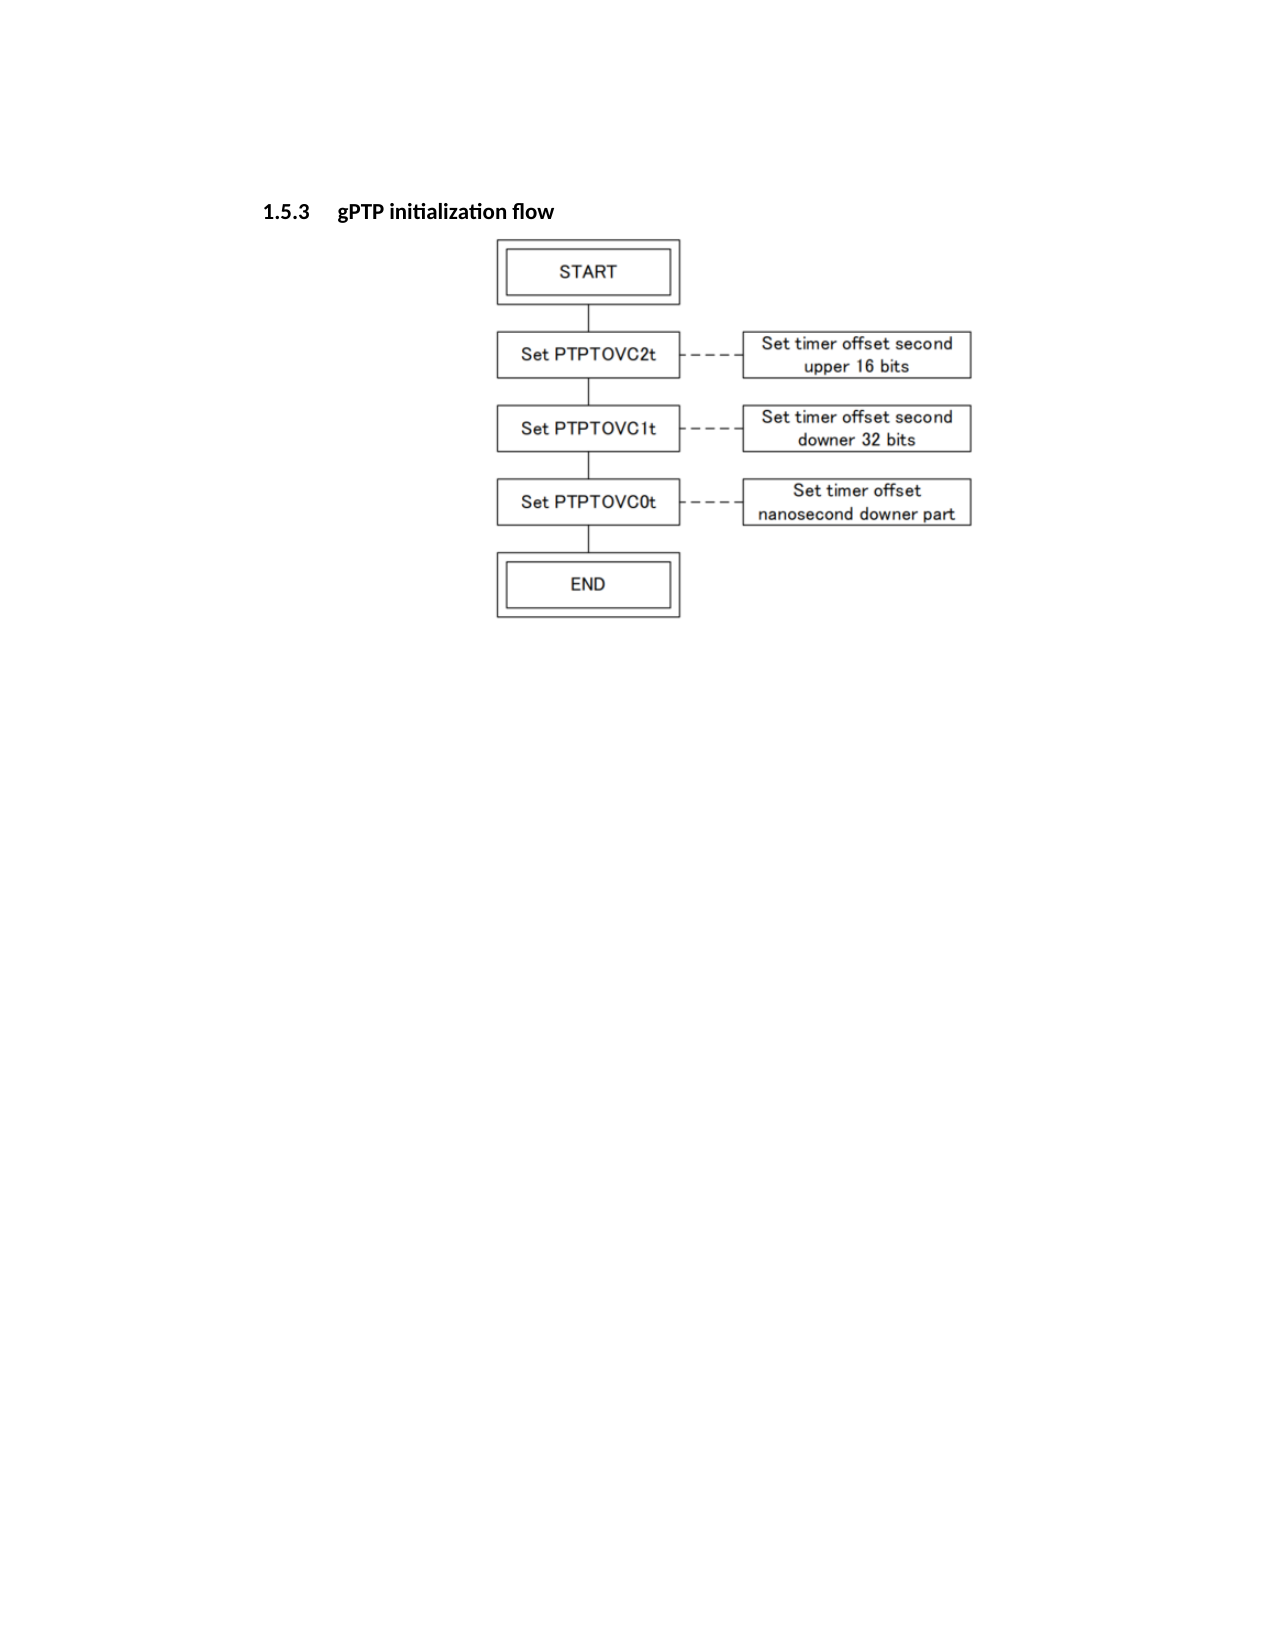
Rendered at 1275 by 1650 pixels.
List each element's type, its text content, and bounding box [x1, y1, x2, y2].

picture [465, 227, 998, 626]
list gPTP initialization flow [262, 197, 1125, 225]
